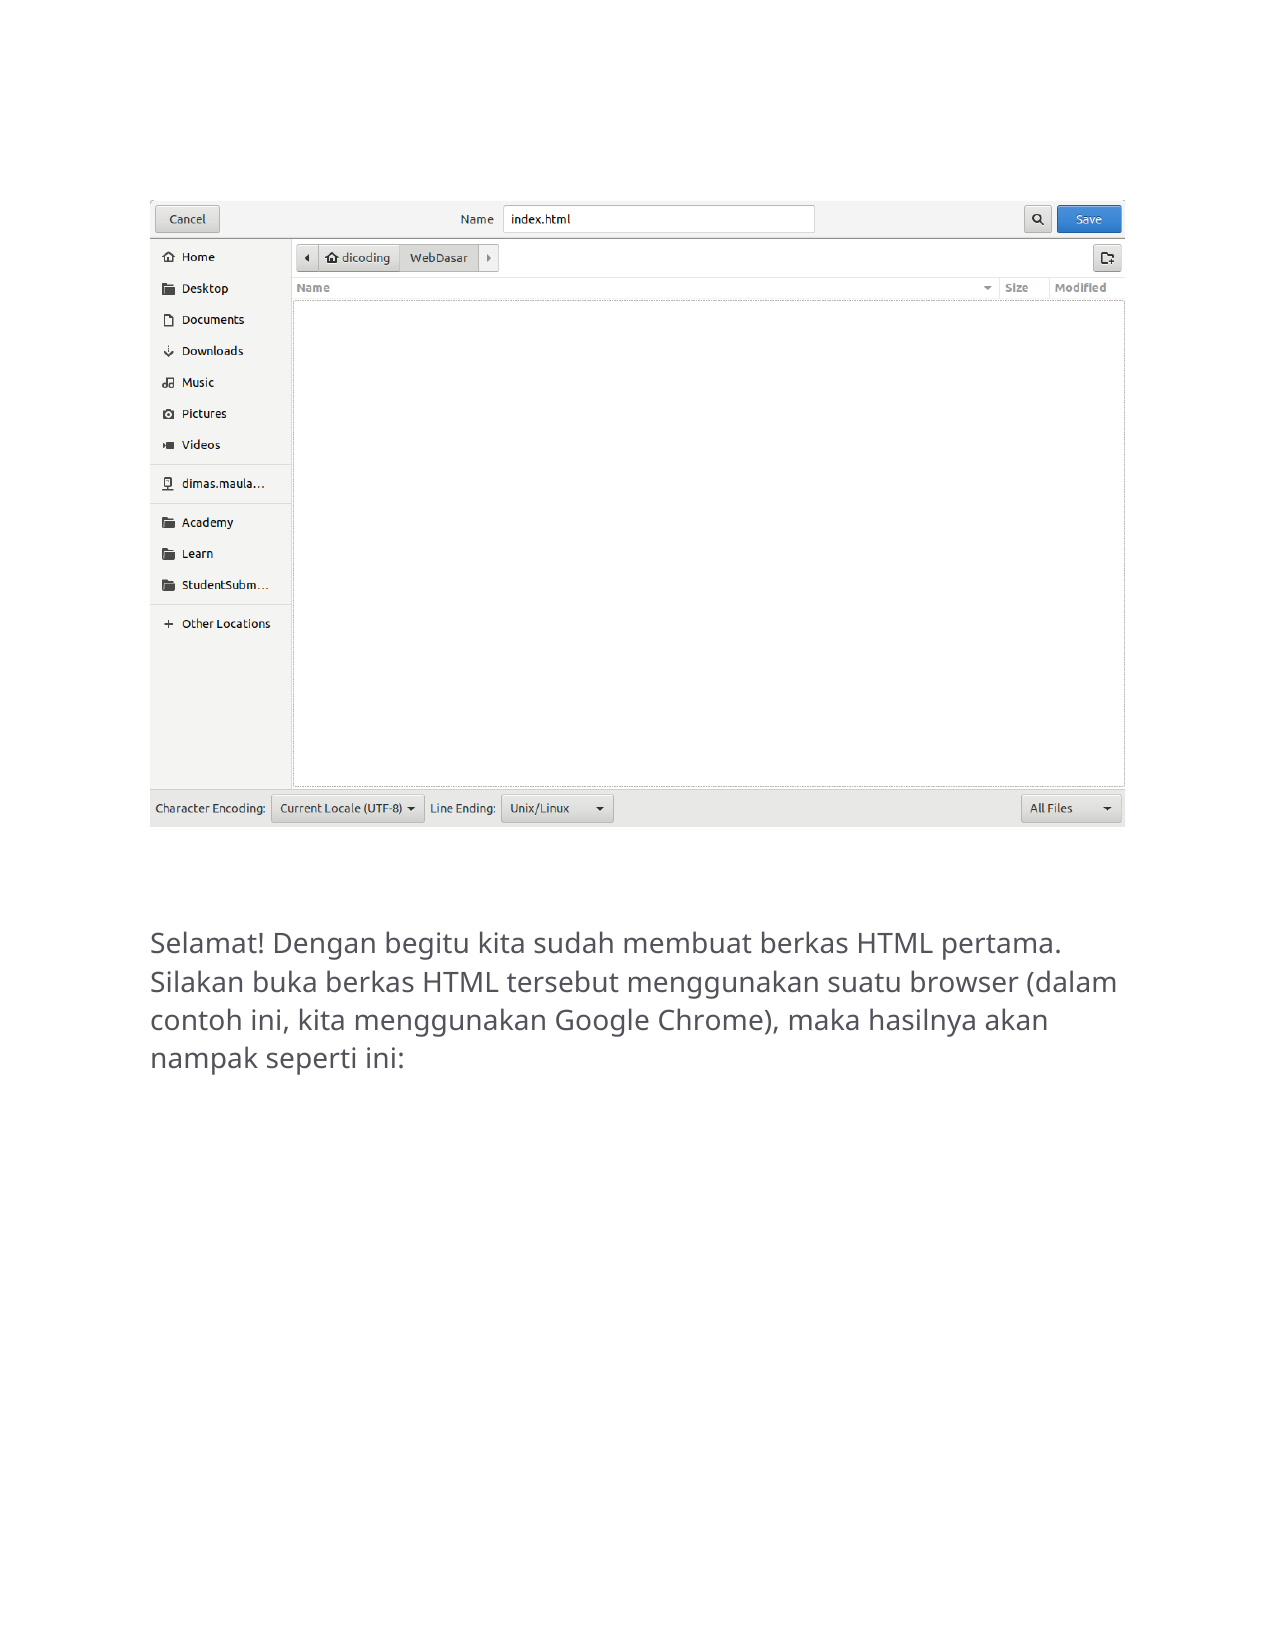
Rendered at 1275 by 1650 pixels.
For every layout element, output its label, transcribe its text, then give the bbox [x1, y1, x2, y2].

text Selamat! Dengan begitu kita sudah membuat berkas HTML pertama. Silakan buka berkas HTML tersebut menggunakan suatu browser (dalam contoh ini, kita menggunakan Google Chrome), maka hasilnya akan nampak seperti ini: [150, 924, 1125, 1077]
picture [150, 200, 1125, 827]
